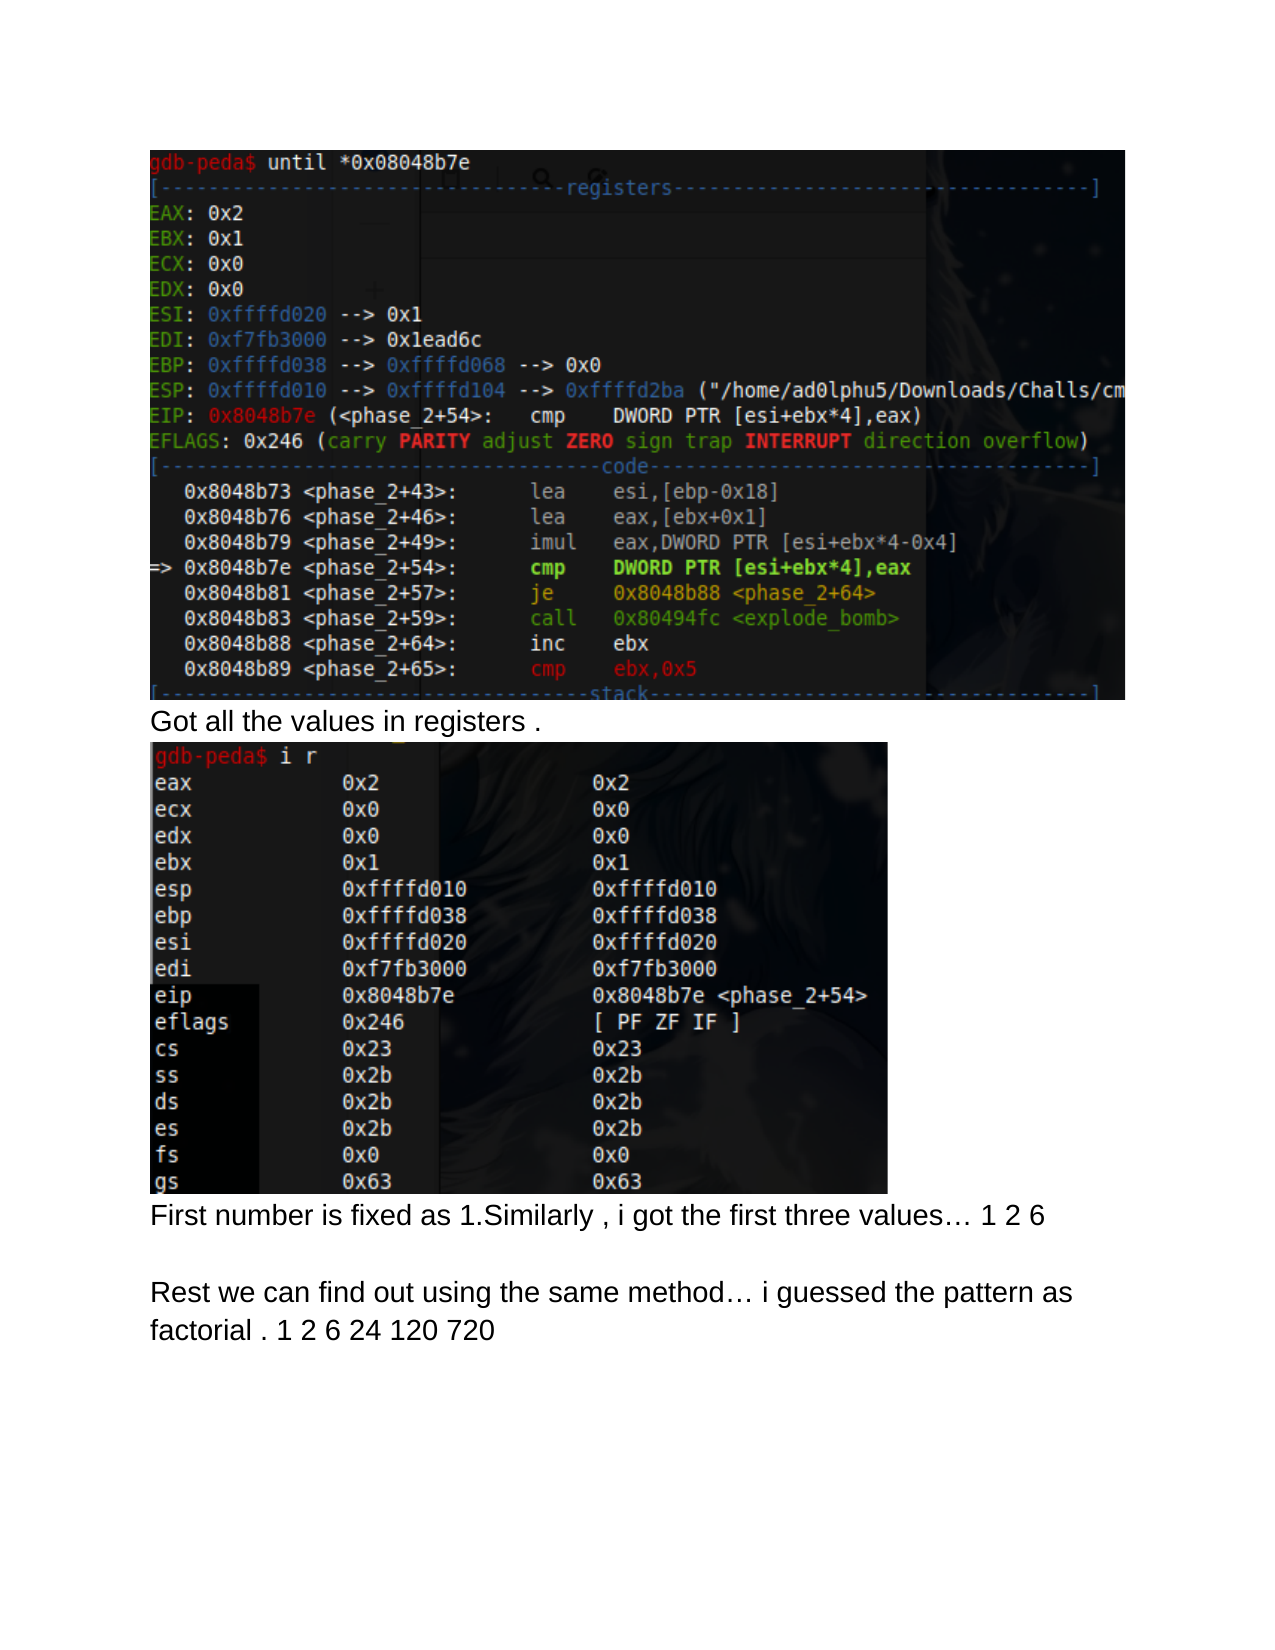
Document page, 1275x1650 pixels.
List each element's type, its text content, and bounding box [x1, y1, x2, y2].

picture [150, 150, 1125, 700]
text Got all the values in registers . [150, 704, 1125, 737]
text Rest we can find out using the same method… i guessed the pattern as factorial . 1 2 6 24 120 720 [150, 1275, 1125, 1347]
text First number is fixed as 1.Similarly , i got the first three values… 1 2 6 [150, 1198, 1125, 1231]
picture [150, 742, 888, 1194]
